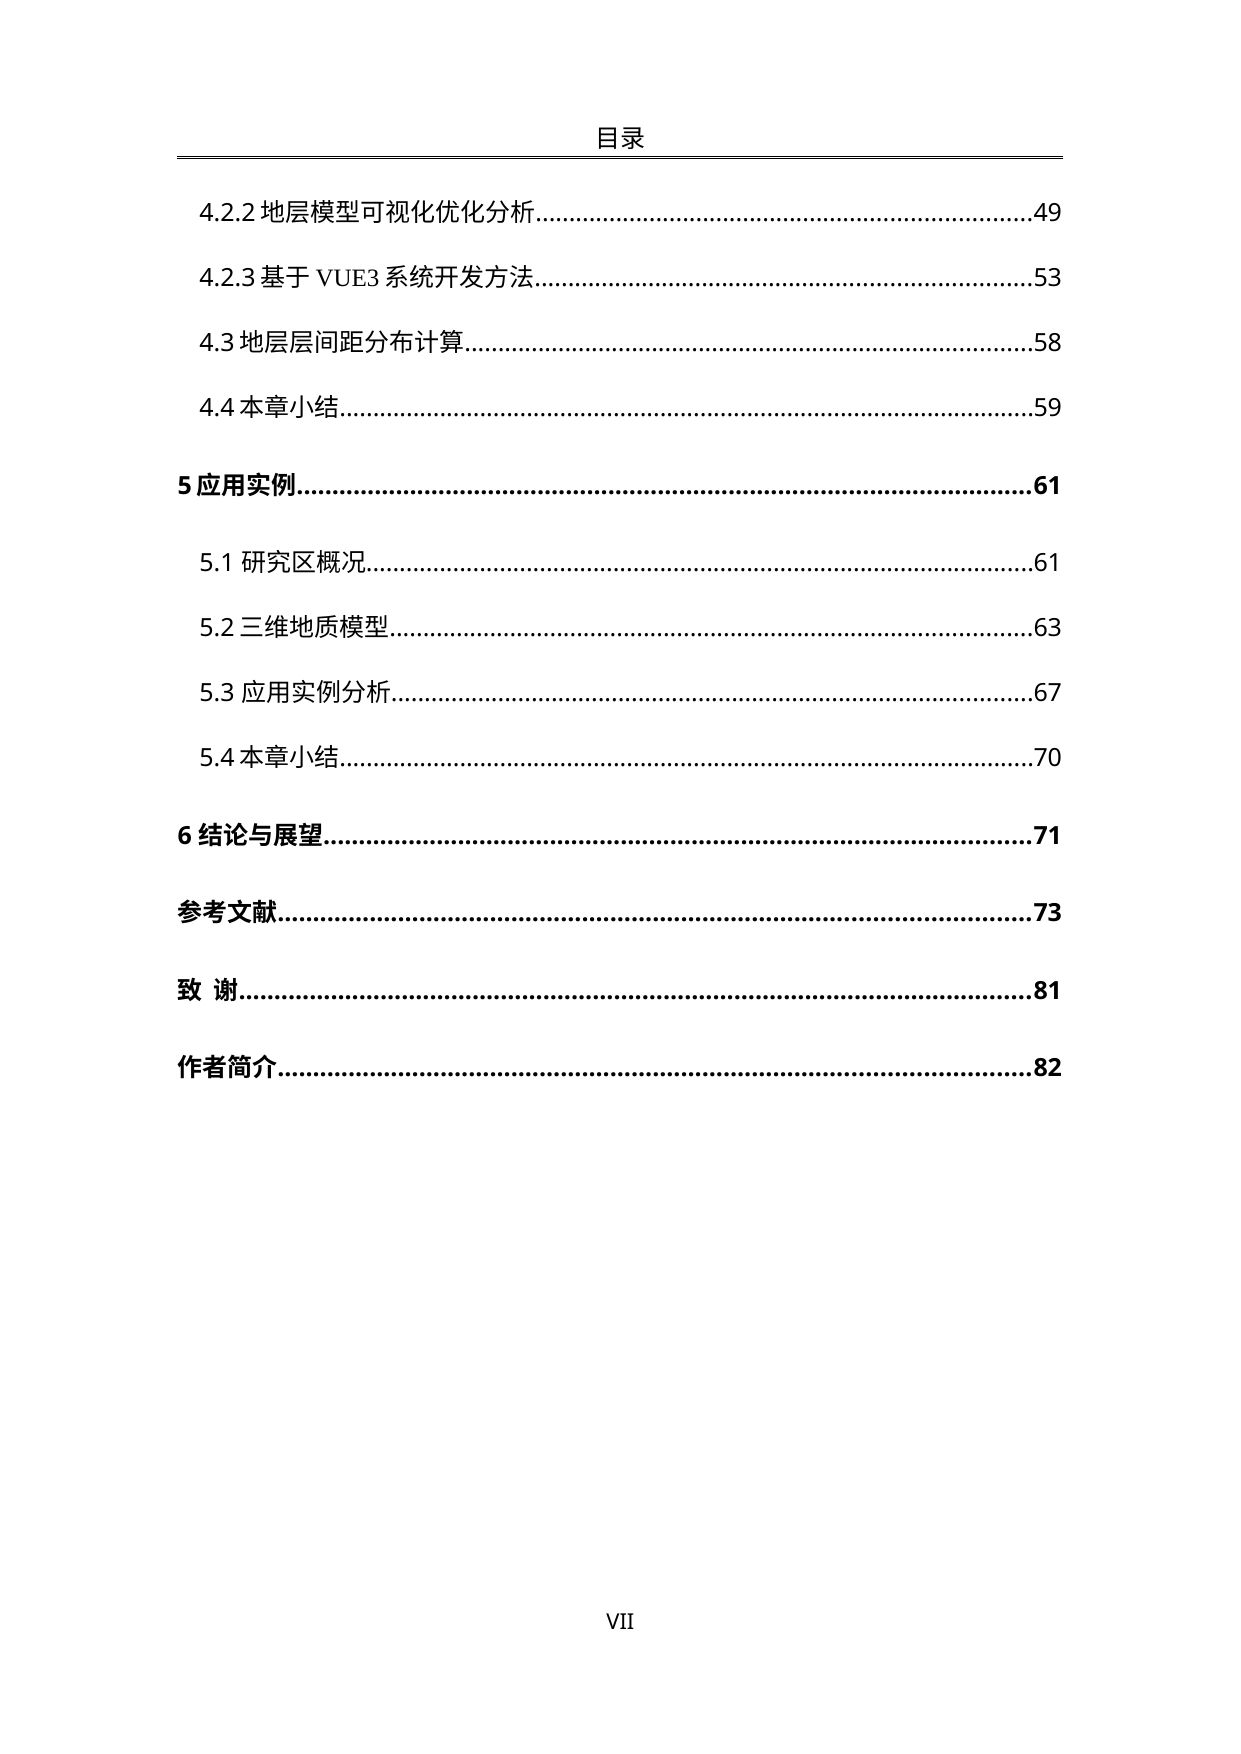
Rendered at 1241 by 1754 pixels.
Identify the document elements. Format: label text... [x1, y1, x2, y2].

text 6 结论与展望 71 [177, 801, 1063, 866]
text 5.1 研究区概况 61 [199, 528, 1063, 593]
text 5.3 应用实例分析 67 [199, 658, 1063, 723]
text 4.2.2地层模型可视化优化分析 49 [199, 178, 1063, 243]
text 4.2.3基于VUE3系统开发方法 53 [199, 243, 1063, 308]
text 参考文献 73 [177, 878, 1063, 943]
text 5.2三维地质模型 63 [199, 593, 1063, 658]
text 4.4本章小结 59 [199, 373, 1063, 438]
text 5.4本章小结 70 [199, 723, 1063, 788]
text 5应用实例 61 [177, 451, 1063, 516]
text 致 谢 81 [177, 956, 1063, 1021]
text 作者简介 82 [177, 1033, 1063, 1098]
text 4.3地层层间距分布计算 58 [199, 308, 1063, 373]
